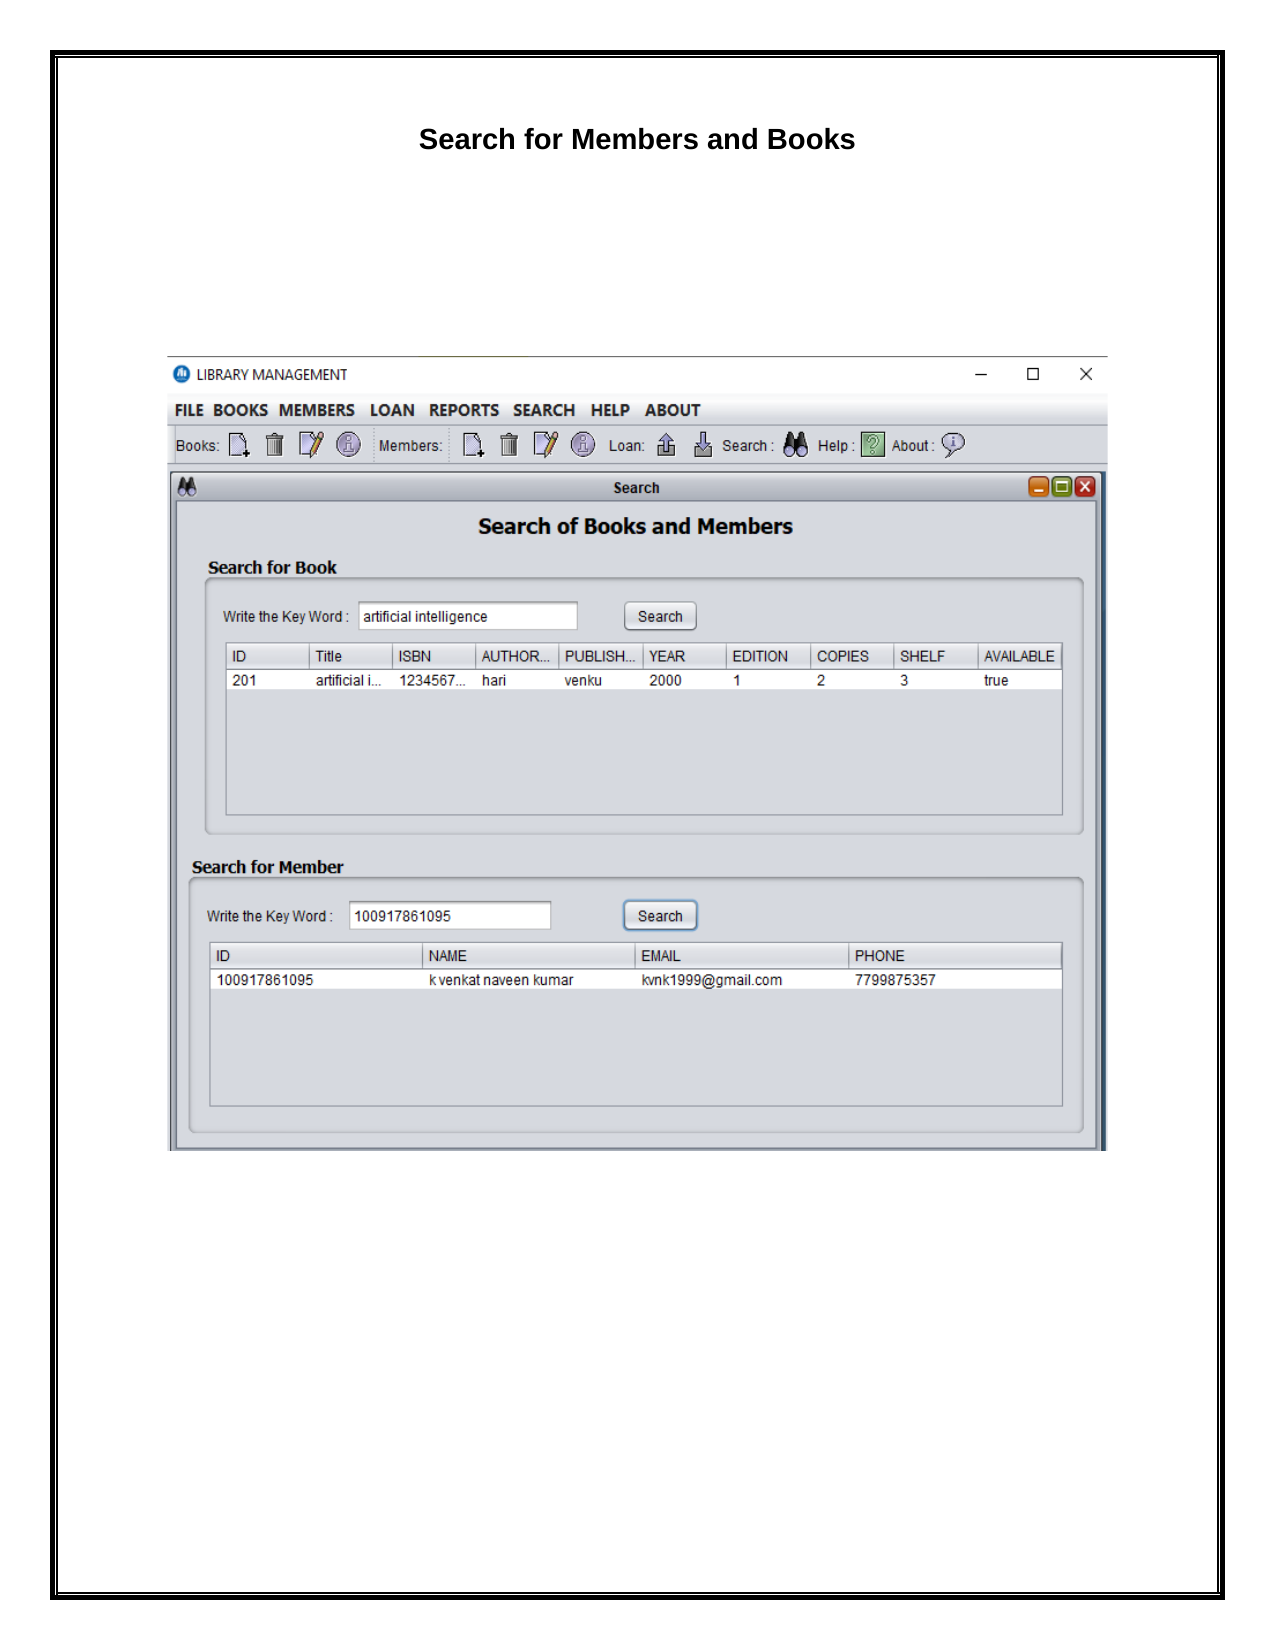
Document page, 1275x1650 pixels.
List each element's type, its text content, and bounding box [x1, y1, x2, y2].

text Search for Members and Books [150, 122, 1125, 155]
picture [167, 356, 1108, 1151]
